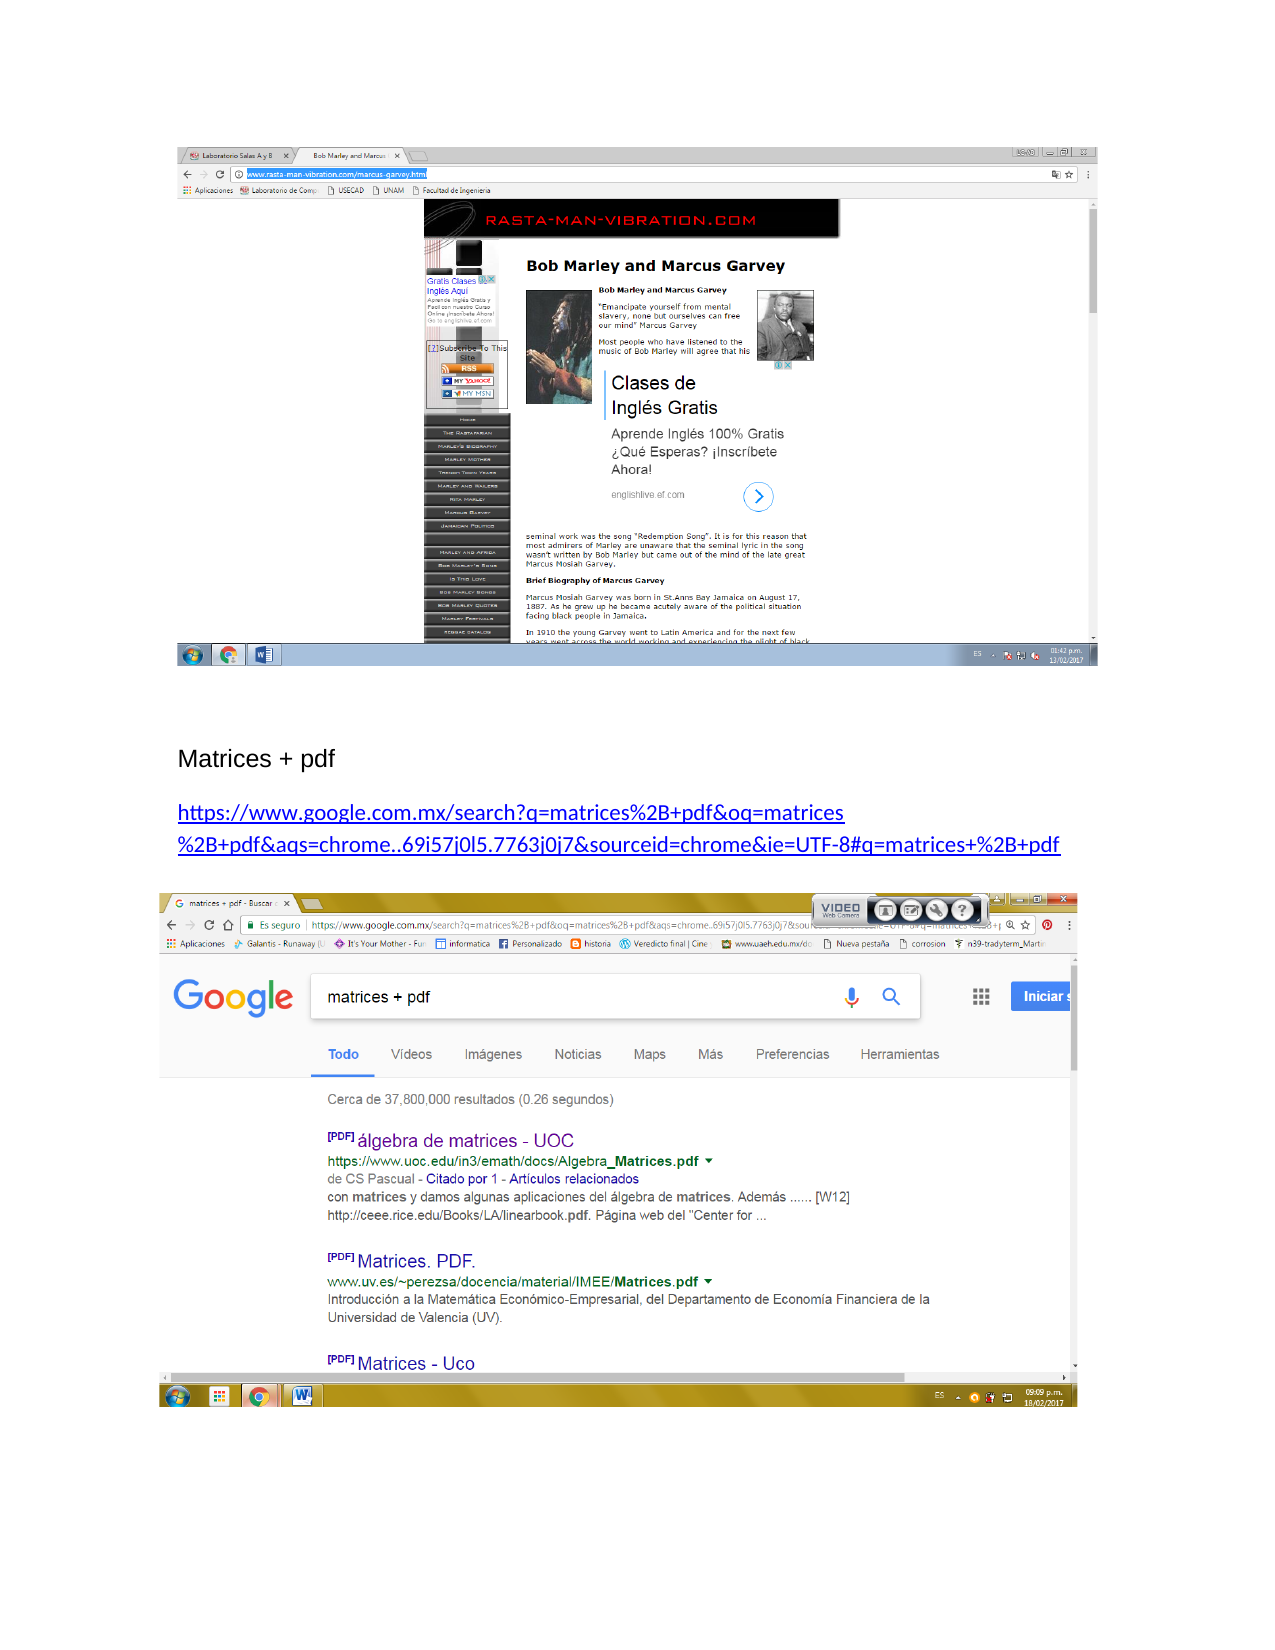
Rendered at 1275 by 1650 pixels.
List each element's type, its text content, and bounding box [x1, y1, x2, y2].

picture [159, 893, 1077, 1407]
text https://www.google.com.mx/search?q=matrices%2B+pdf&oq=matrices%2B+pdf&aqs=chrome..69i57j0l5.7763j0j7&sourceid=chrome&ie=UTF-8#q=matrices+%2B+pdf [177, 798, 1098, 858]
text Matrices + pdf [177, 744, 1098, 773]
picture [177, 147, 1098, 666]
